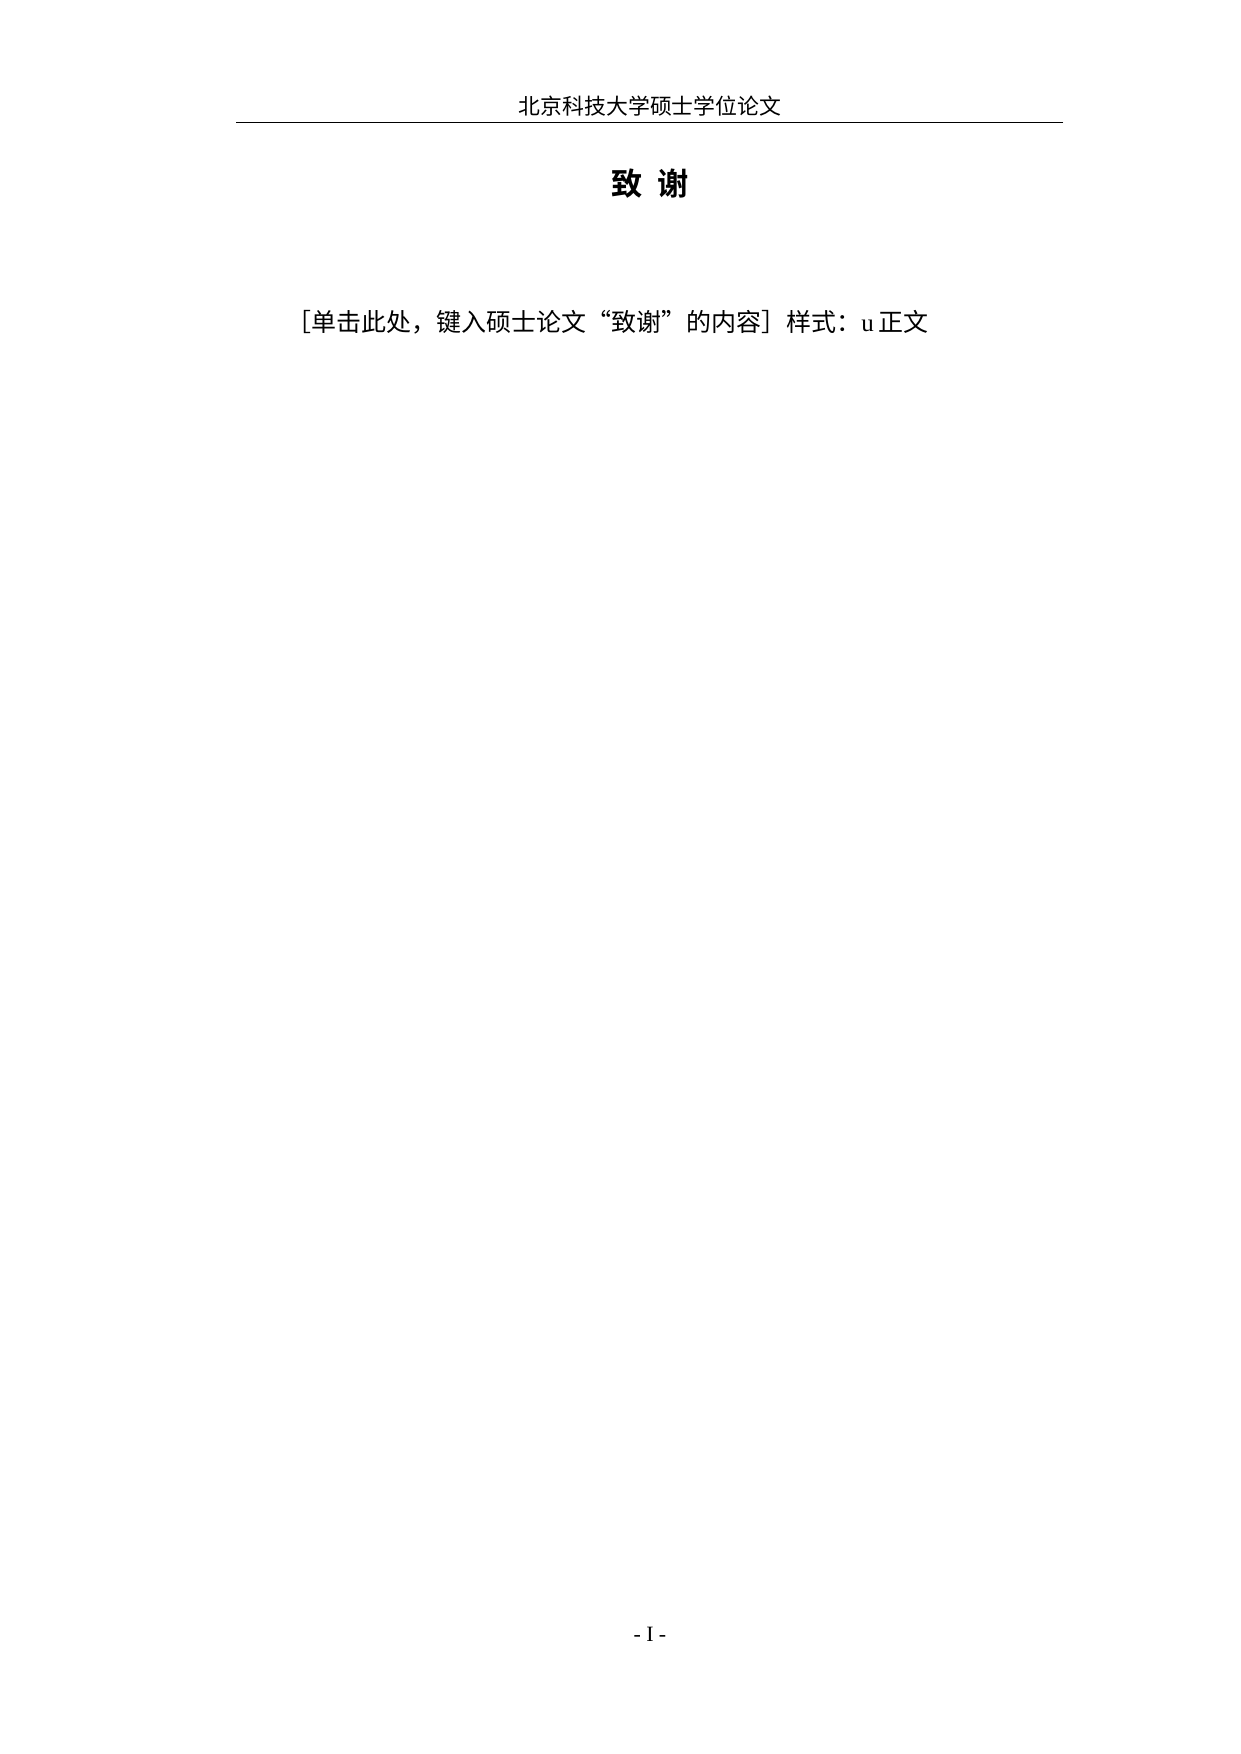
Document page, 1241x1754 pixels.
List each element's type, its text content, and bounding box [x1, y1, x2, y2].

text 致 谢 [236, 159, 1063, 204]
